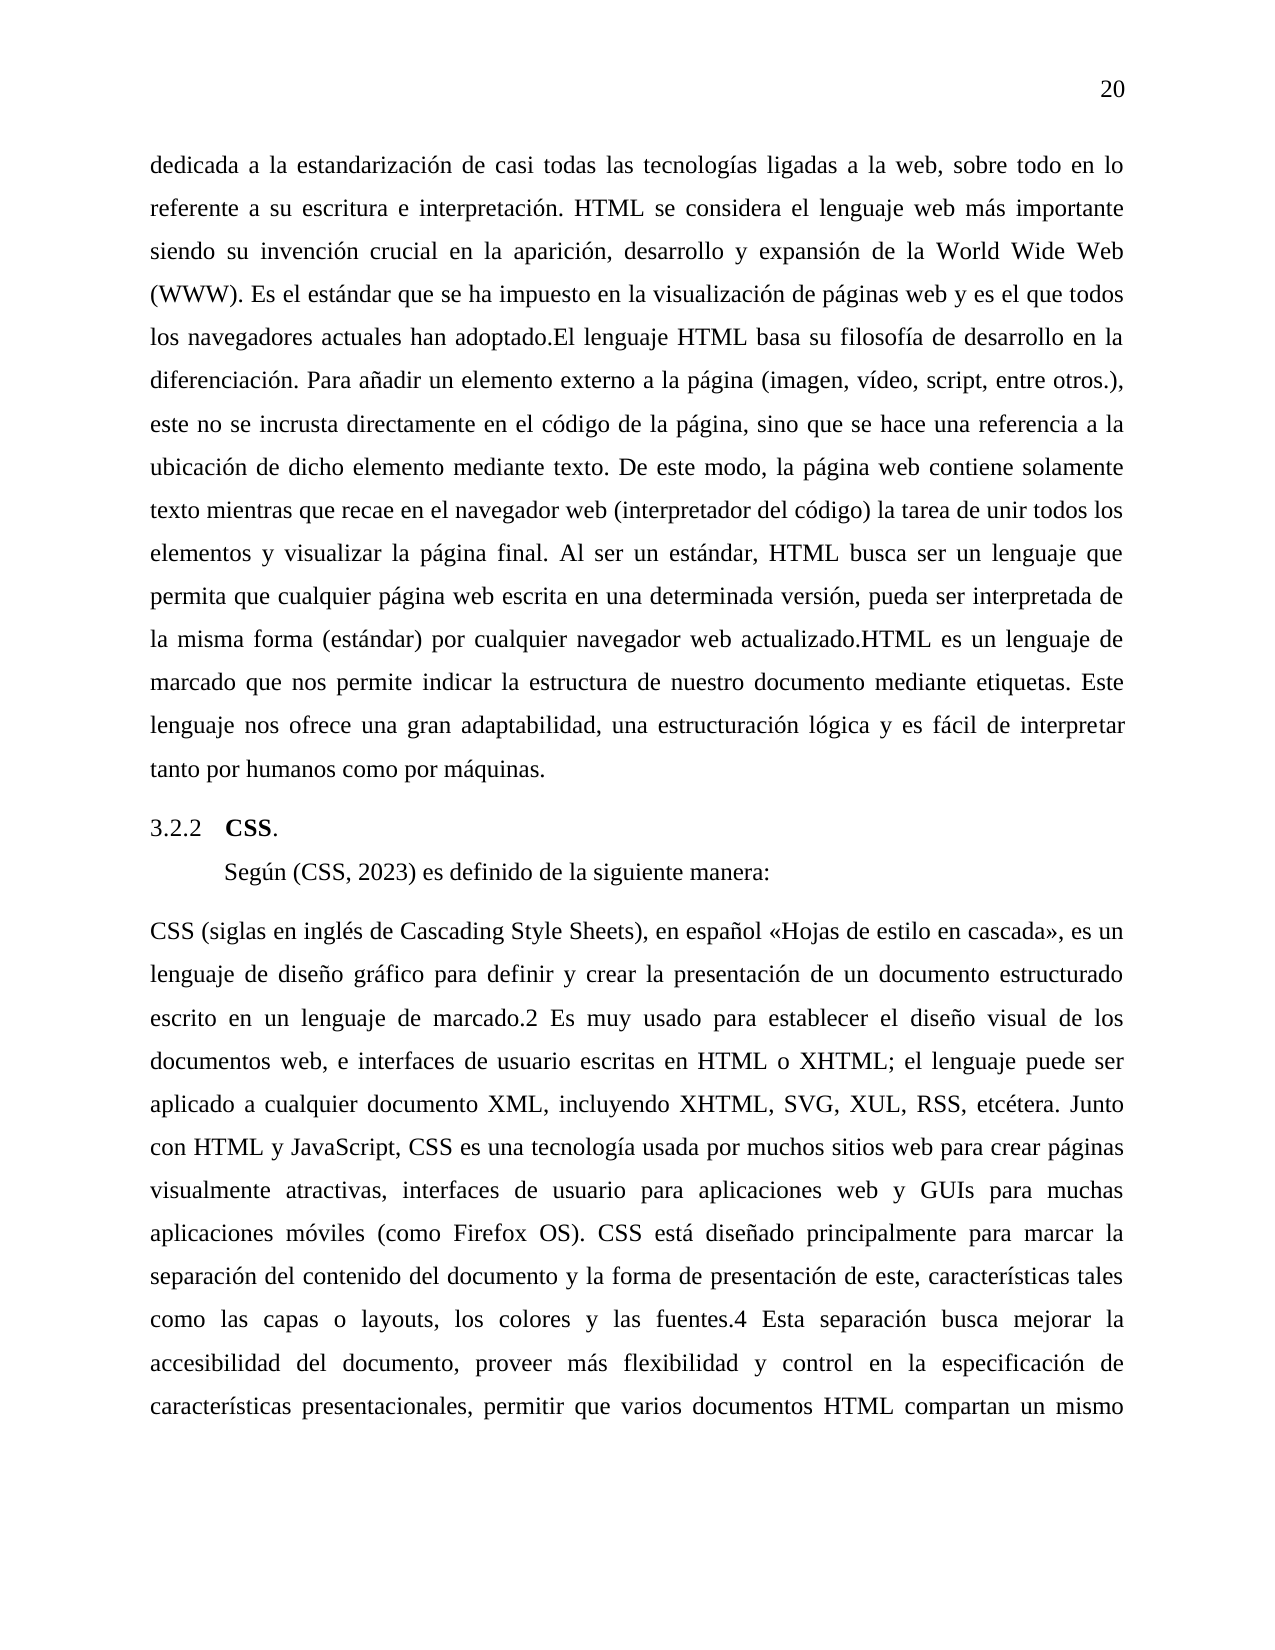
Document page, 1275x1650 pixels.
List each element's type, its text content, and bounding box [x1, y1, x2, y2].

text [150, 916, 1125, 1419]
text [150, 150, 1125, 782]
text Según (CSS, 2023) es definido de la siguiente manera: [150, 857, 1125, 885]
subtitle CSS. [150, 813, 1125, 842]
